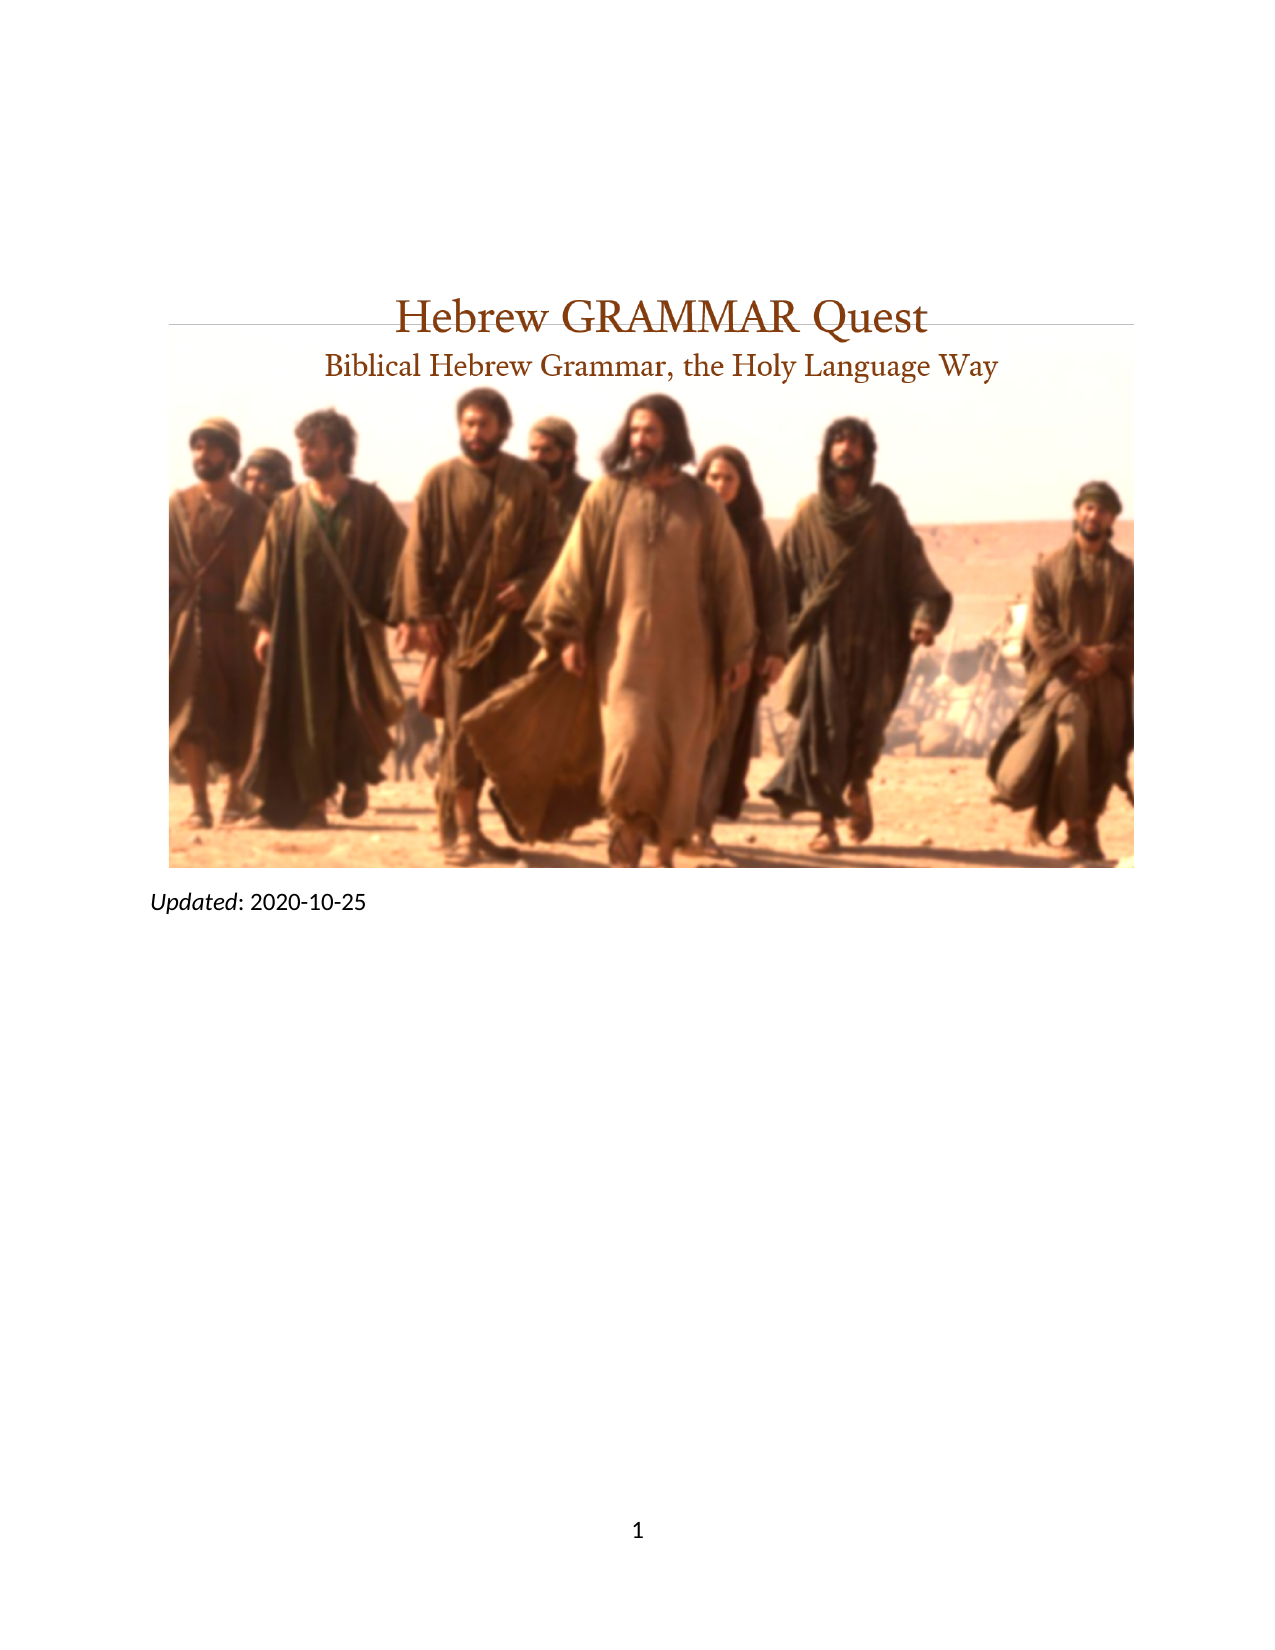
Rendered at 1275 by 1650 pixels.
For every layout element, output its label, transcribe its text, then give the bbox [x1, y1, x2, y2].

text Updated: 2020-10-25 [150, 886, 1125, 917]
picture [168, 279, 1144, 868]
